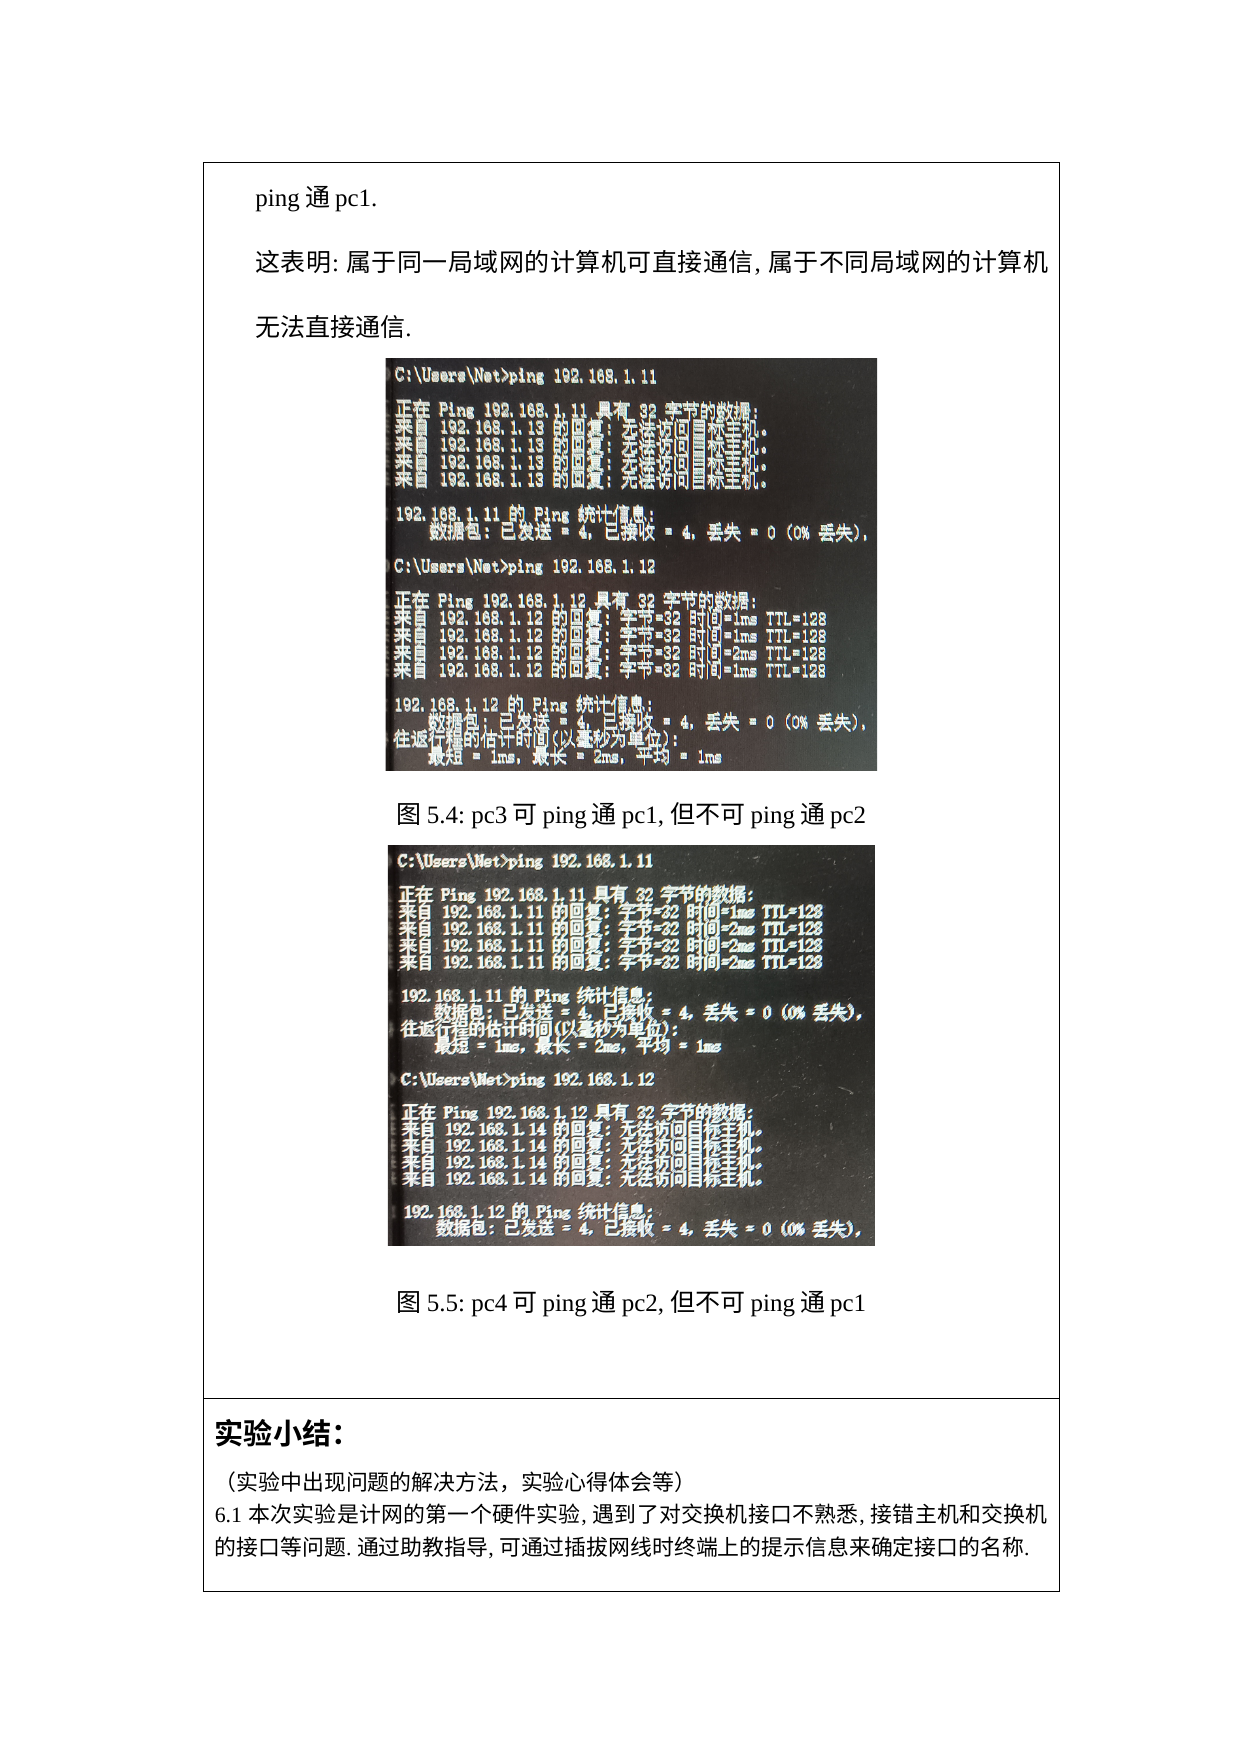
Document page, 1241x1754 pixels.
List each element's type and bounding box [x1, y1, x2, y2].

picture [385, 358, 878, 771]
picture [387, 845, 875, 1246]
table_cell [204, 163, 1059, 1398]
table_cell [204, 1399, 1059, 1591]
